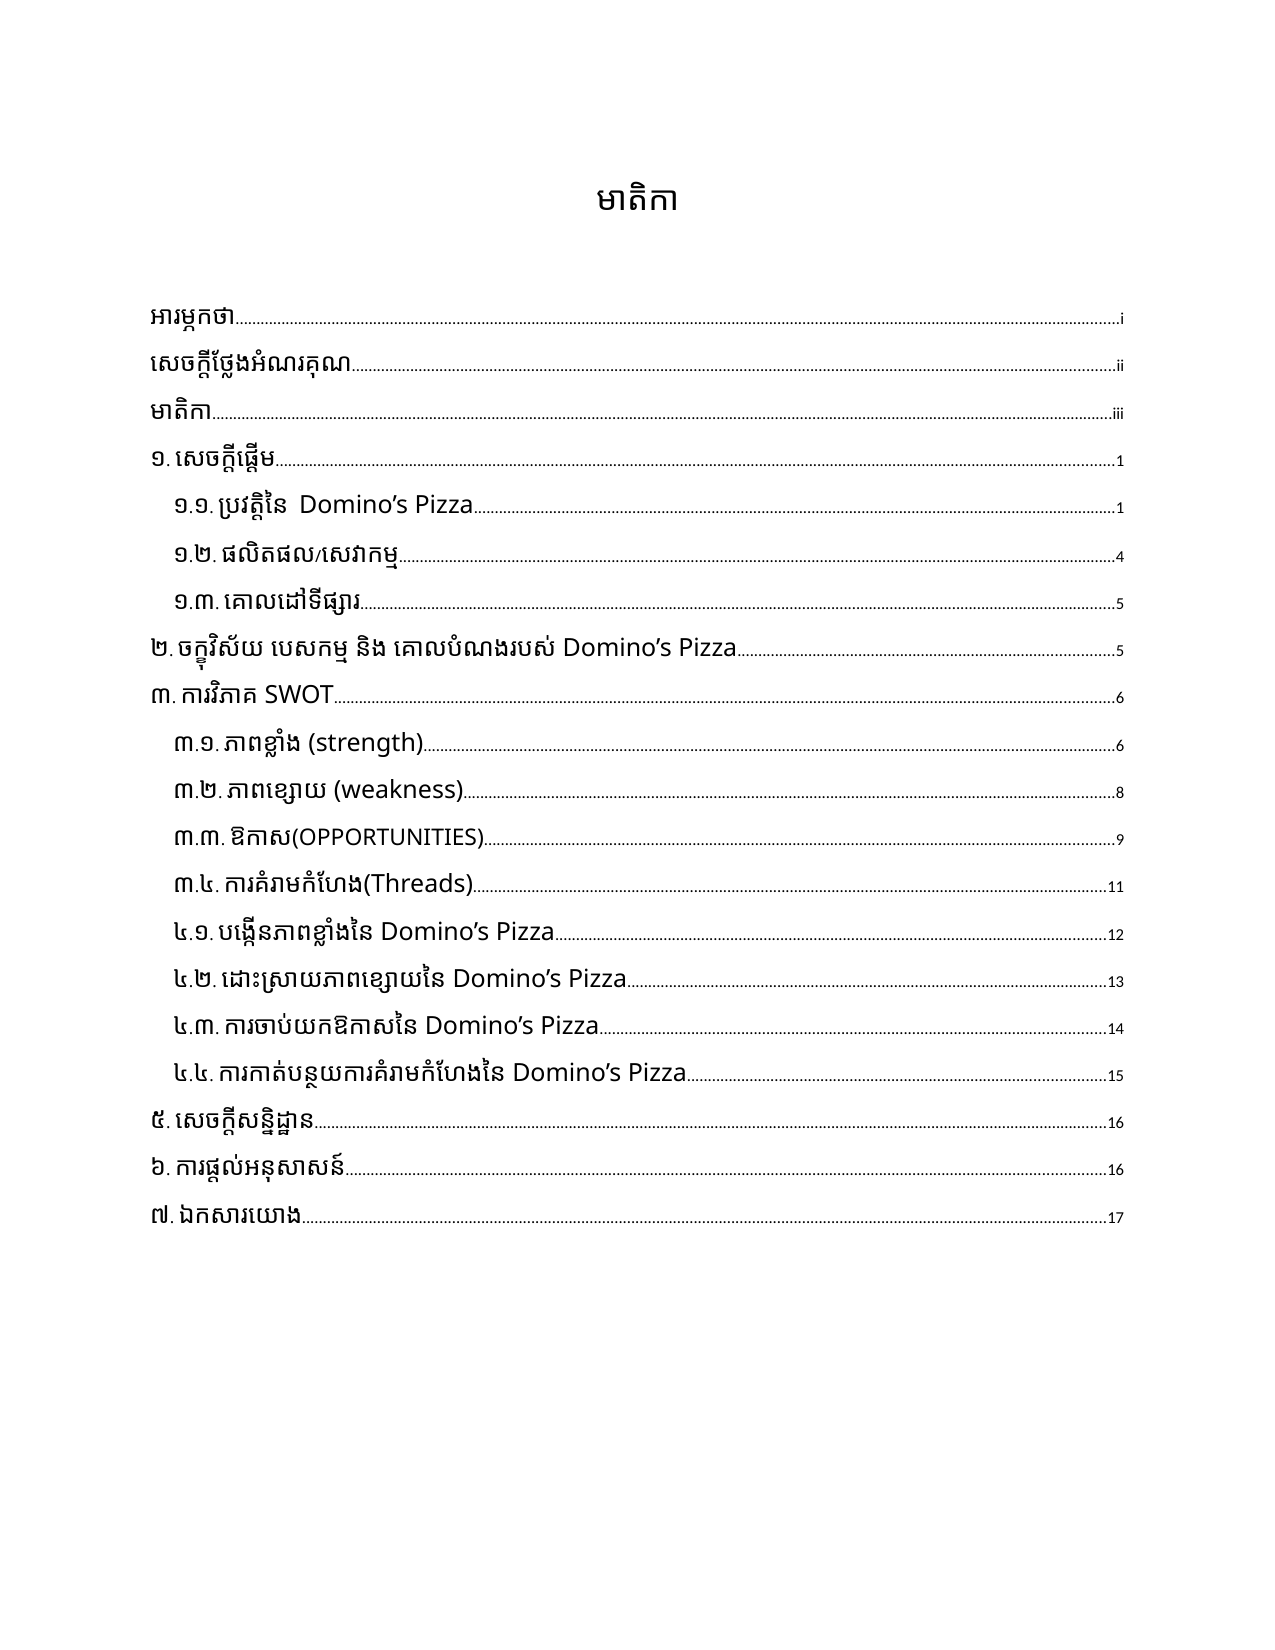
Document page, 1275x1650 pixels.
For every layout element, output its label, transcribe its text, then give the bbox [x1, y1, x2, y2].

subtitle មាតិកា [150, 175, 1125, 220]
